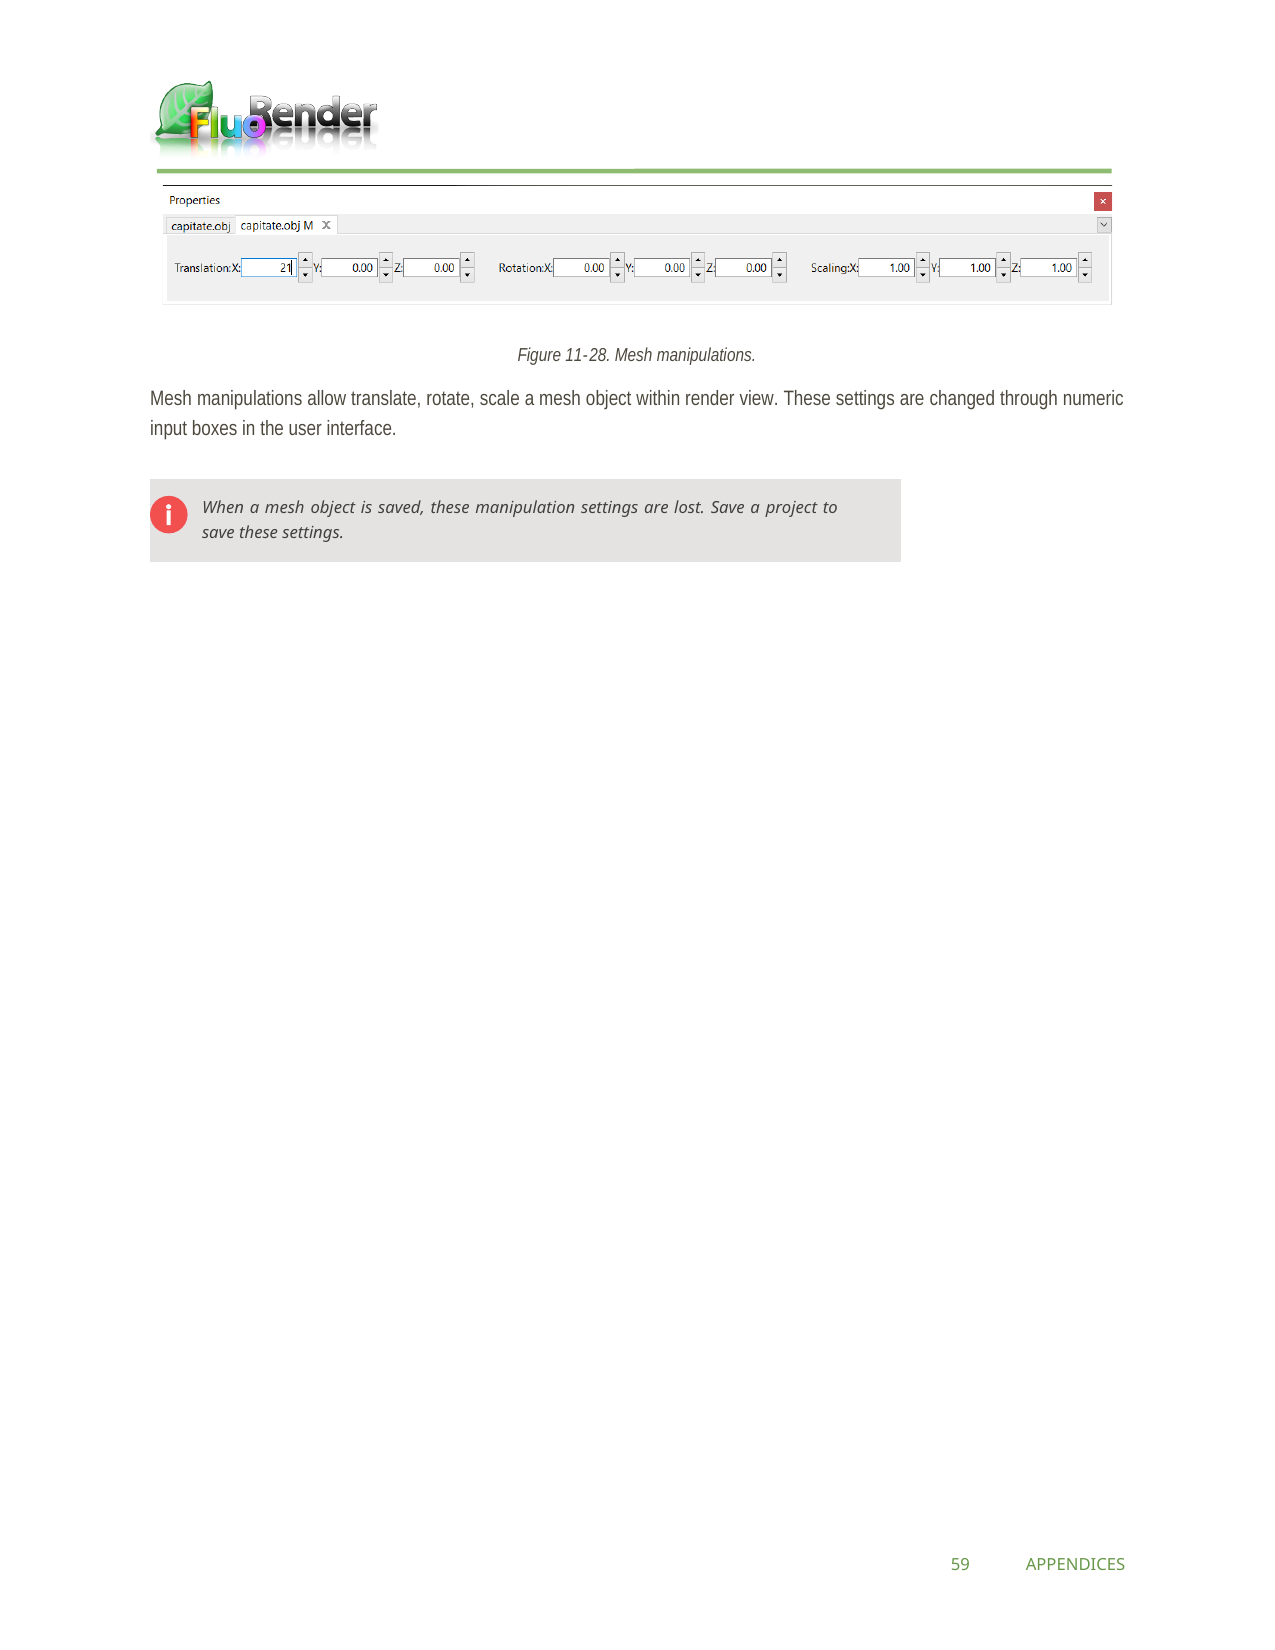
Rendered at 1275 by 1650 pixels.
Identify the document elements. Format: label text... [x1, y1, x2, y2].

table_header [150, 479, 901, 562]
picture [150, 75, 379, 162]
text Mesh manipulations allow translate, rotate, scale a mesh object within render view. These settings are changed through numeric input boxes in the user interface. [150, 386, 1125, 440]
picture [162, 185, 1113, 305]
